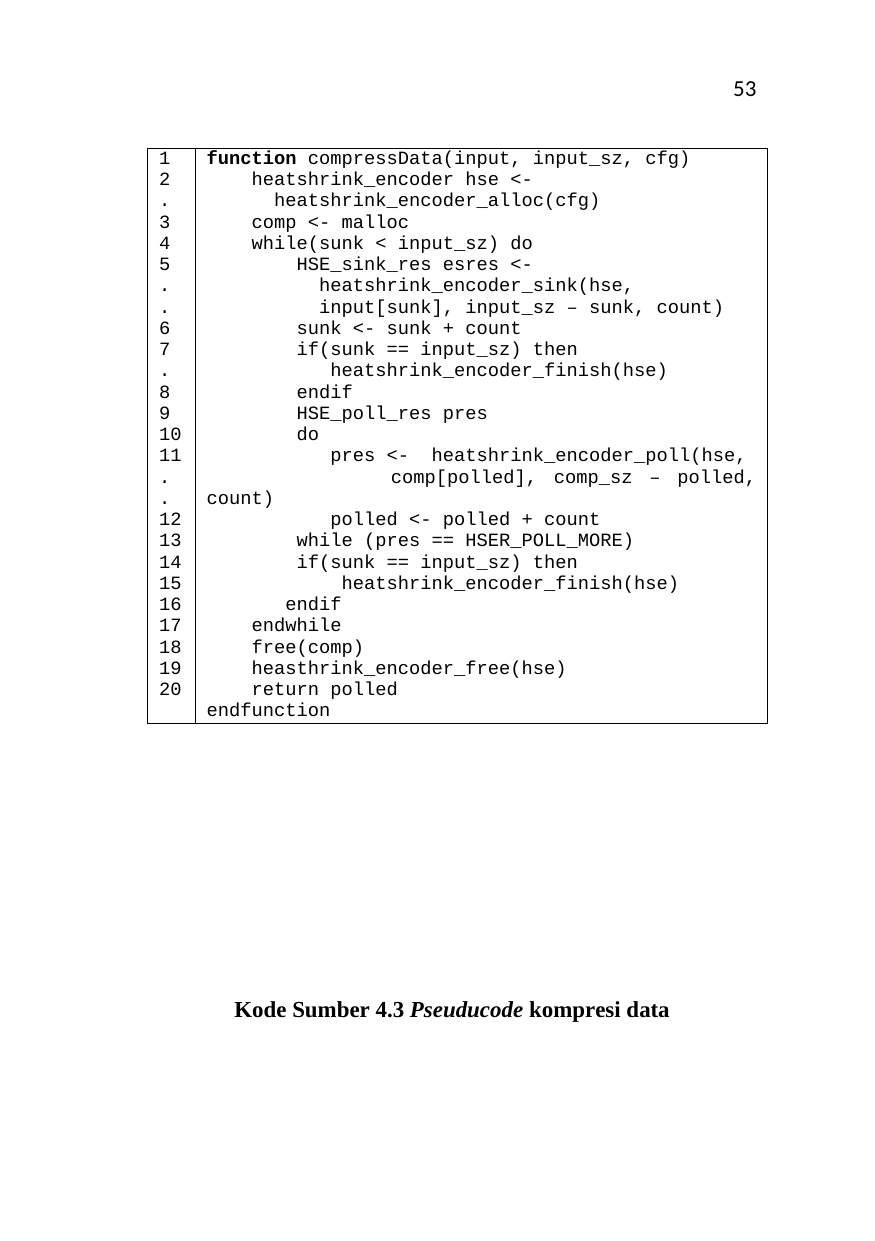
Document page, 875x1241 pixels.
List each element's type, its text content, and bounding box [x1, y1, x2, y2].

table_header 1 2 . 3 4 5 . . 6 7 . 8 9 10 11 . . 12 13 14 15 16 17 18 19 20 [148, 149, 195, 722]
table_header function compressData(input, input_sz, cfg) heatshrink_encoder hse <- heatshrink_encoder_alloc(cfg) comp <- malloc while(sunk < input_sz) do HSE_sink_res esres <- heatshrink_encoder_sink(hse, input[sunk], input_sz – sunk, count) sunk <- sunk + count if(sunk == input_sz) then heatshrink_encoder_finish(hse) endif HSE_poll_res pres do pres <- heatshrink_encoder_poll(hse, comp[polled], comp_sz – polled, count) polled <- polled + count while (pres == HSER_POLL_MORE) if(sunk == input_sz) then heatshrink_encoder_finish(hse) endif endwhile free(comp) heasthrink_encoder_free(hse) return polled endfunction [196, 149, 767, 722]
